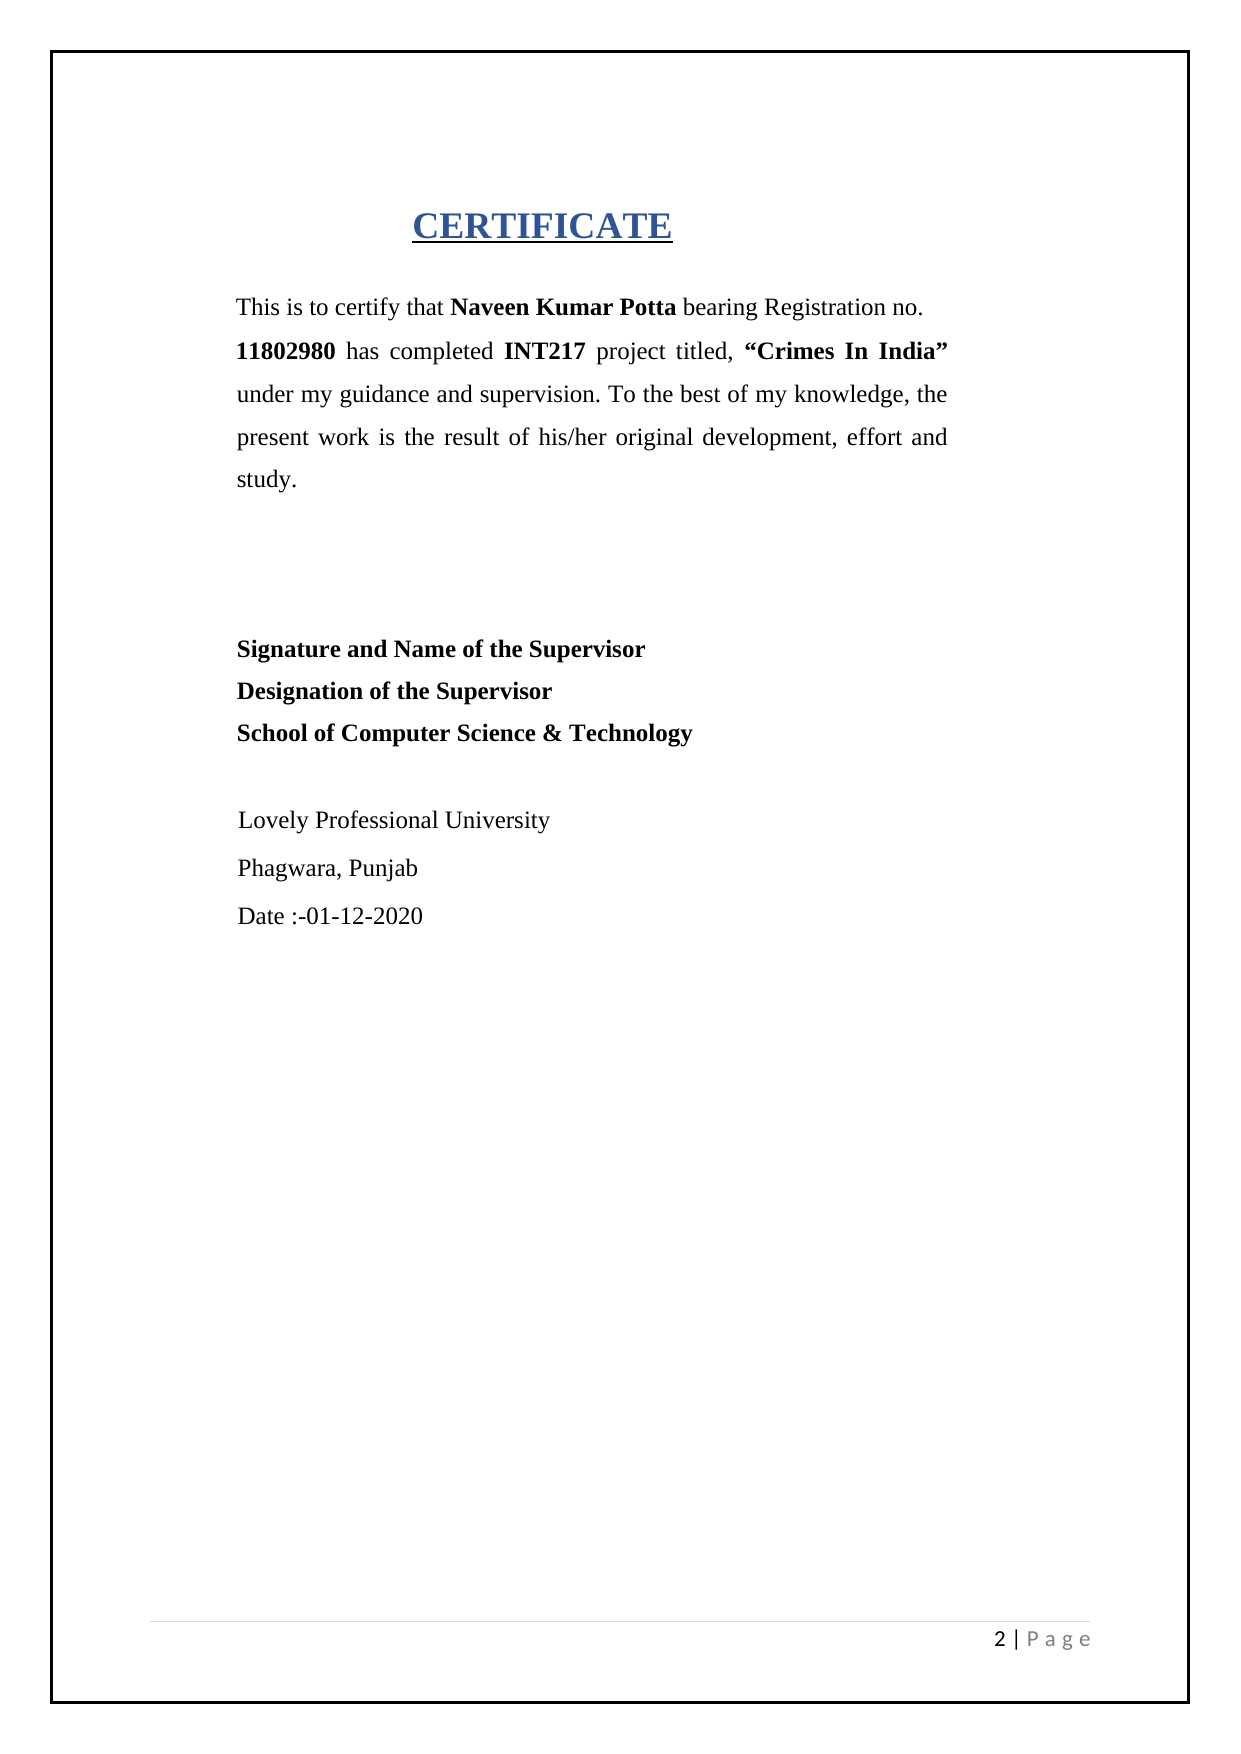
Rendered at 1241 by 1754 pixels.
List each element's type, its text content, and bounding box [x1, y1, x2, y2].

text 11802980 has completed INT217 project titled, “Crimes In India” under my guidance and supervision. To the best of my knowledge, the present work is the result of his/her original development, effort and study. [236, 336, 948, 493]
text Date :-01-12-2020 [150, 901, 1090, 930]
text This is to certify that Naveen Kumar Potta bearing Registration no. [236, 292, 1026, 320]
text Lovely Professional University [150, 806, 1090, 834]
subtitle CERTIFICATE [150, 204, 934, 247]
text Phagwara, Punjab [150, 853, 1090, 882]
subtitle Signature and Name of the Supervisor [237, 634, 1090, 662]
subtitle School of Computer Science & Technology [237, 718, 1090, 747]
subtitle Designation of the Supervisor [237, 676, 1090, 705]
